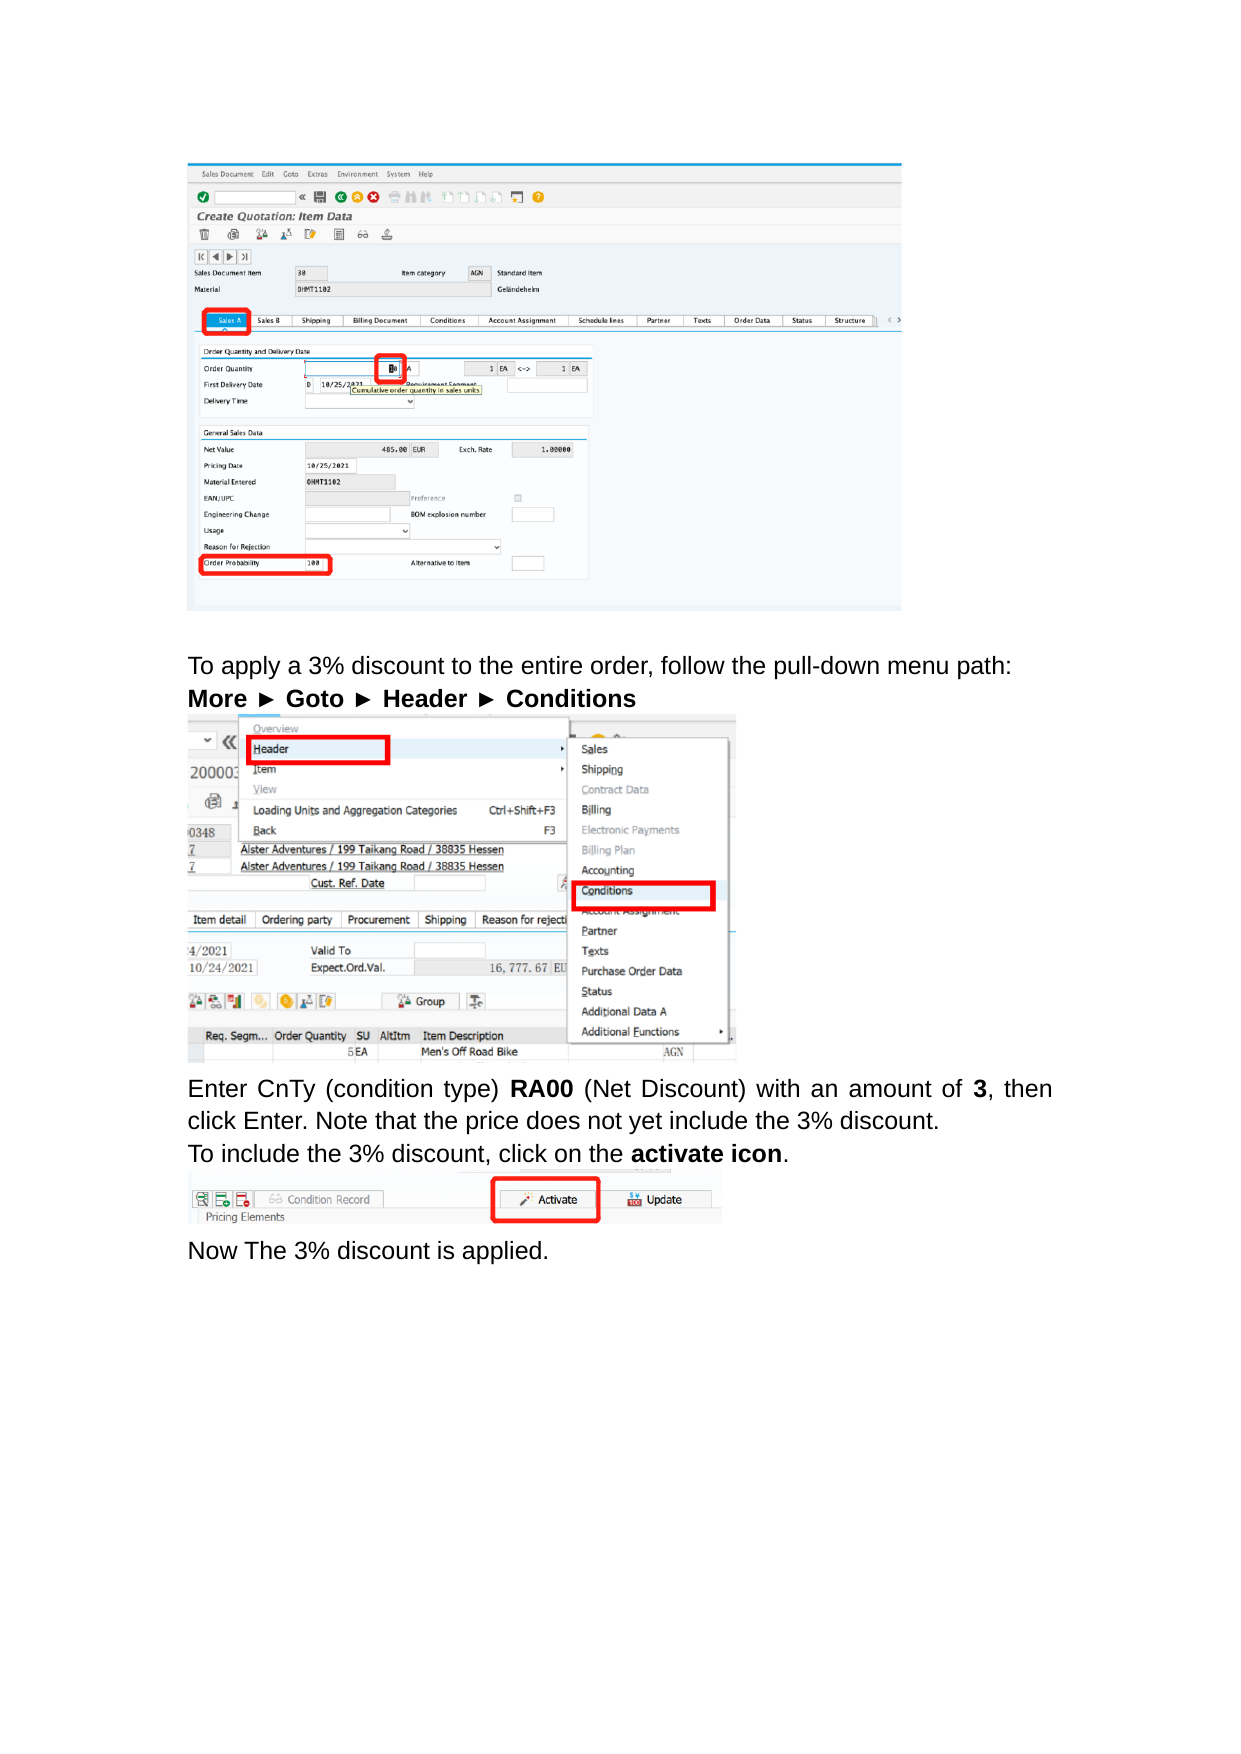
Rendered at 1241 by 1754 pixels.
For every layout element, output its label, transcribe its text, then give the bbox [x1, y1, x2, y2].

text To include the 3% discount, click on the activate icon. [187, 1137, 1053, 1169]
picture [187, 166, 902, 611]
text Now The 3% discount is applied. [187, 1234, 1053, 1267]
text More ► Goto ► Header ► Conditions [187, 682, 1053, 714]
picture [187, 714, 737, 1063]
text To apply a 3% discount to the entire order, follow the pull-down menu path: [187, 649, 1053, 682]
picture [187, 1169, 722, 1224]
text Enter CnTy (condition type) RA00 (Net Discount) with an amount of 3, then click Enter. Note that the price does not yet include the 3% discount. [187, 1072, 1053, 1137]
